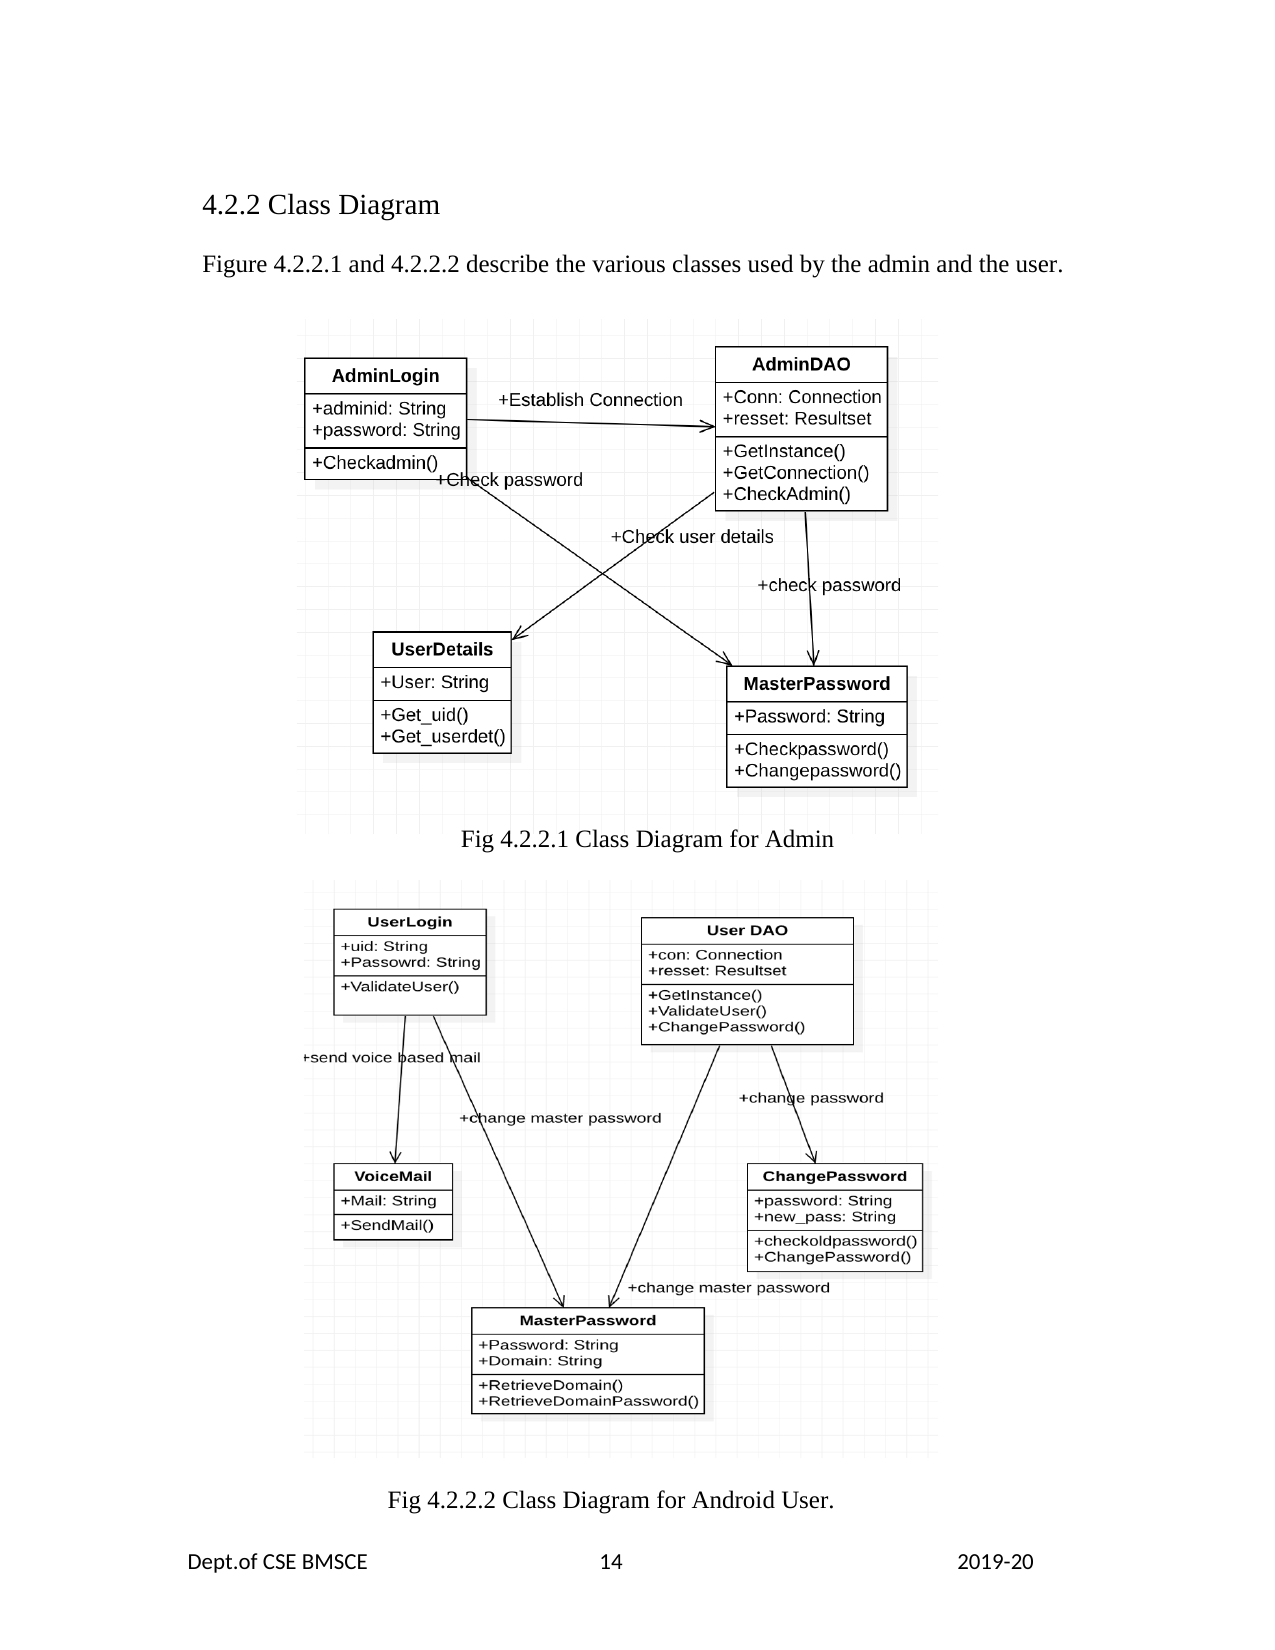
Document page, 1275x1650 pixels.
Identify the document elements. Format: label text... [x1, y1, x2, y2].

text Figure 4.2.2.1 and 4.2.2.2 describe the various classes used by the admin and the user. [187, 249, 1125, 278]
text 4.2.2 Class Diagram [187, 187, 1125, 221]
picture [296, 319, 939, 824]
text Fig 4.2.2.2 Class Diagram for Android User. [187, 1486, 1125, 1514]
picture [303, 880, 938, 1458]
text Fig 4.2.2.1 Class Diagram for Admin [187, 824, 1125, 853]
